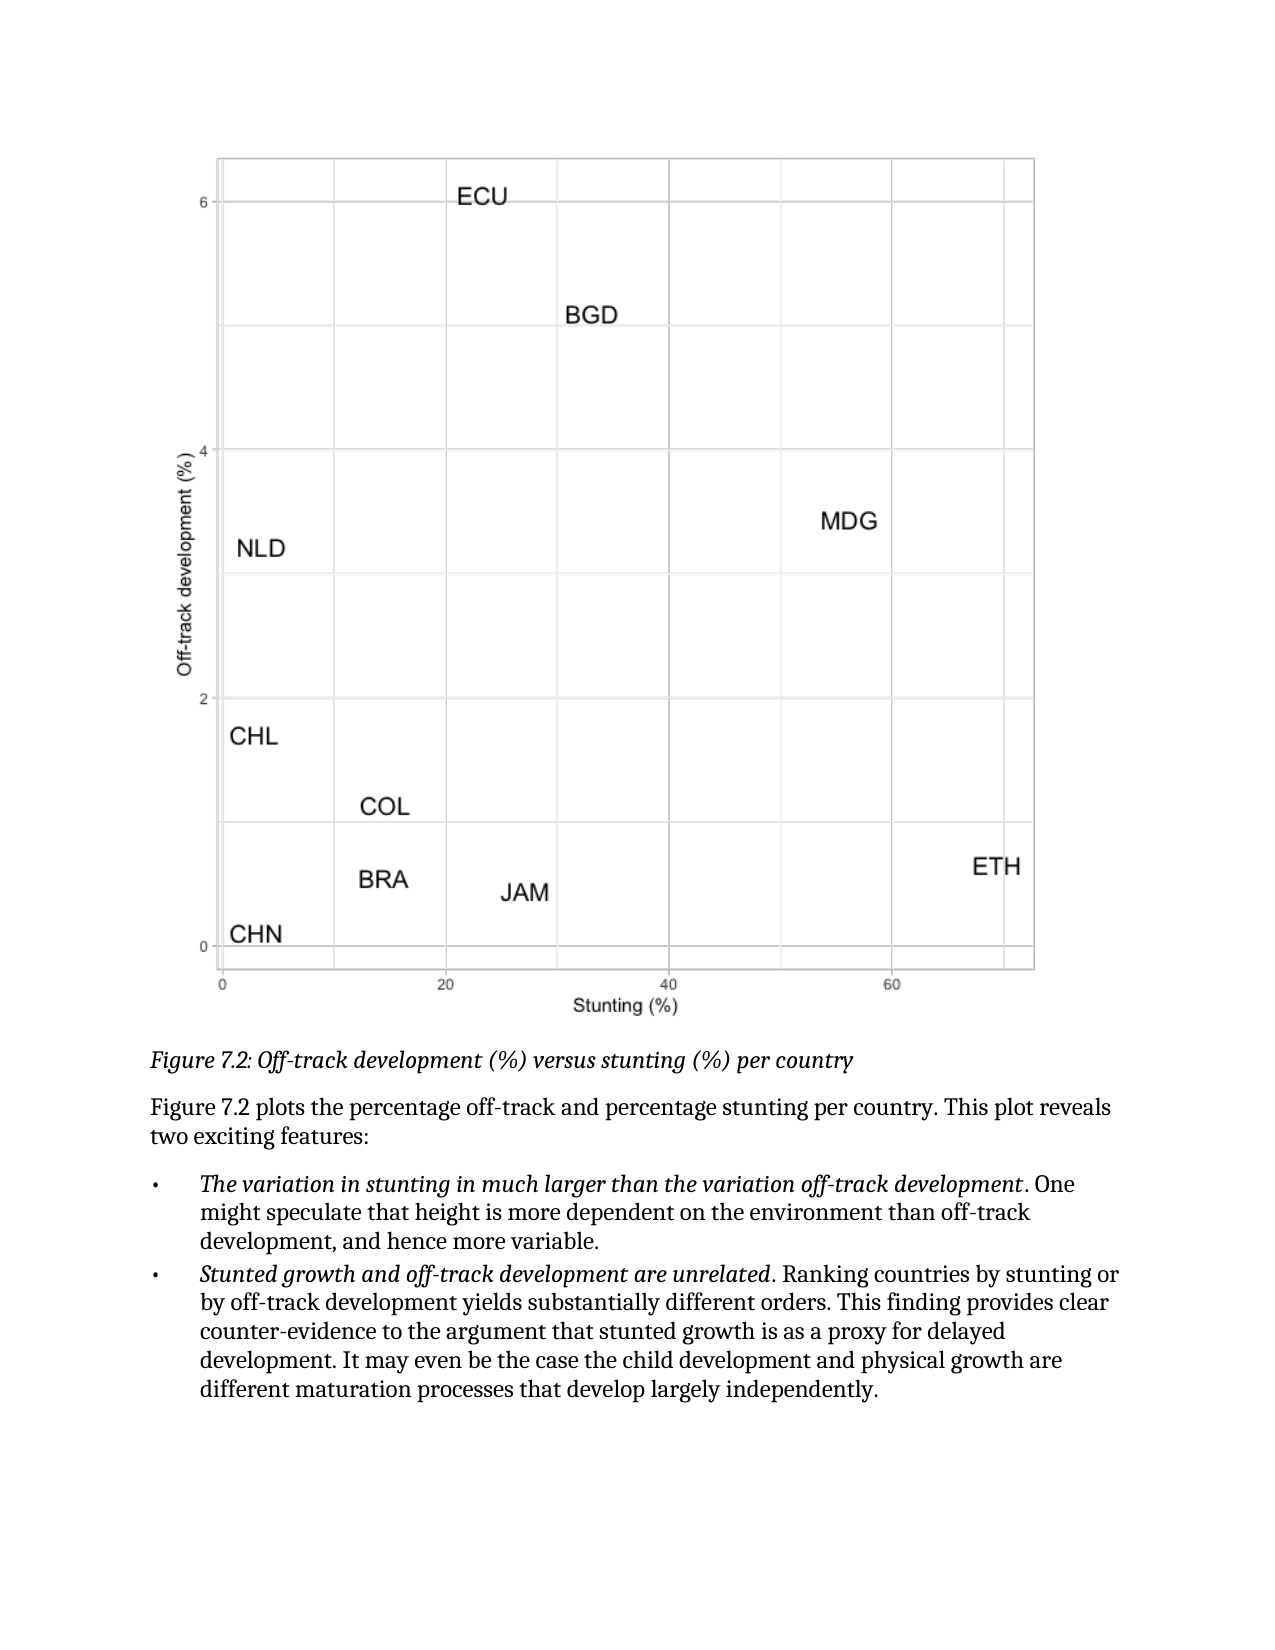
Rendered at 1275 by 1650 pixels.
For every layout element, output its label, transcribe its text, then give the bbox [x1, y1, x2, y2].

list The variation in stunting in much larger than the variation off-track development. One might speculate that height is more dependent on the environment than off-track development, and hence more variable. [150, 1169, 1125, 1256]
text Figure 7.2: Off-track development (%) versus stunting (%) per country [150, 1046, 1125, 1074]
text Figure 7.2 plots the percentage off-track and percentage stunting per country. This plot reveals two exciting features: [150, 1093, 1125, 1151]
picture [168, 150, 1044, 1025]
list Stunted growth and off-track development are unrelated. Ranking countries by stunting or by off-track development yields substantially different orders. This finding provides clear counter-evidence to the argument that stunted growth is as a proxy for delayed development. It may even be the case the child development and physical growth are different maturation processes that develop largely independently. [150, 1259, 1125, 1403]
